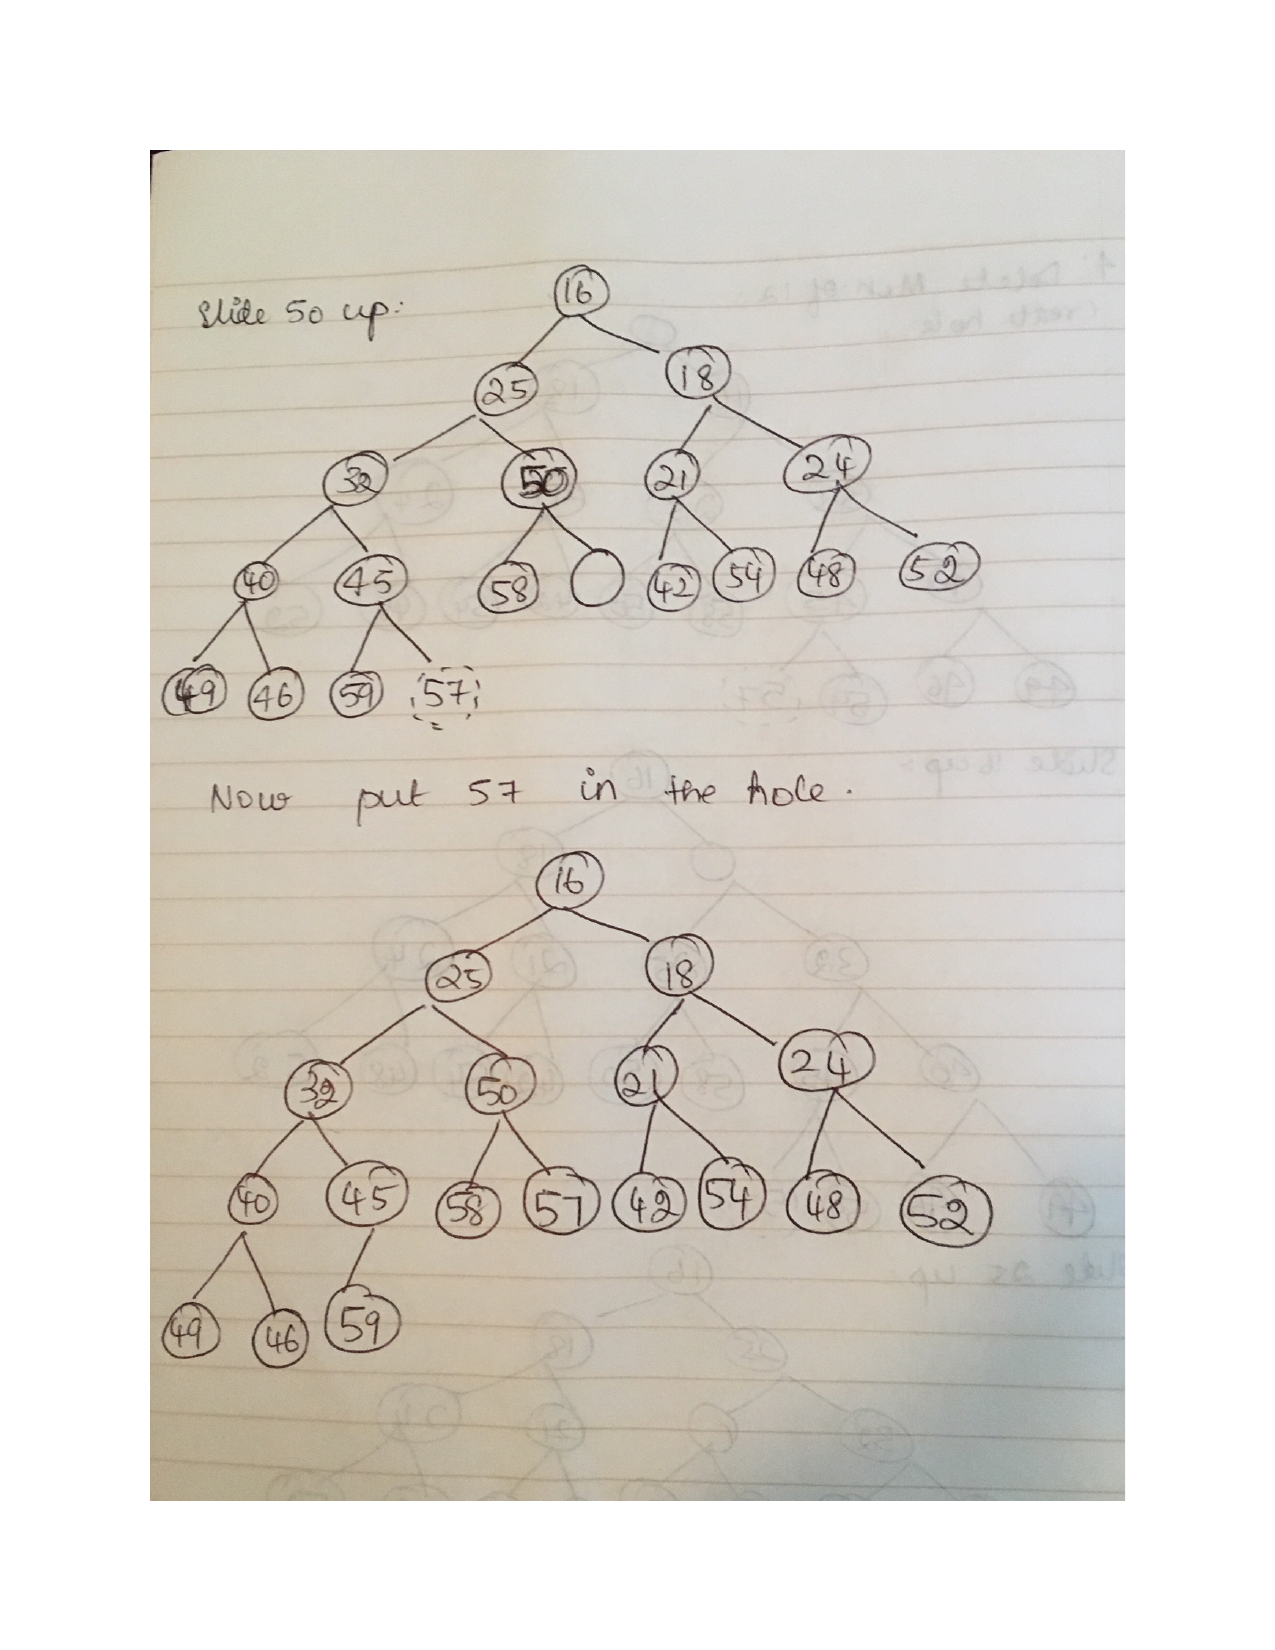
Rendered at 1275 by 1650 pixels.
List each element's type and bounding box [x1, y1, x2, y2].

picture [150, 150, 1125, 1501]
